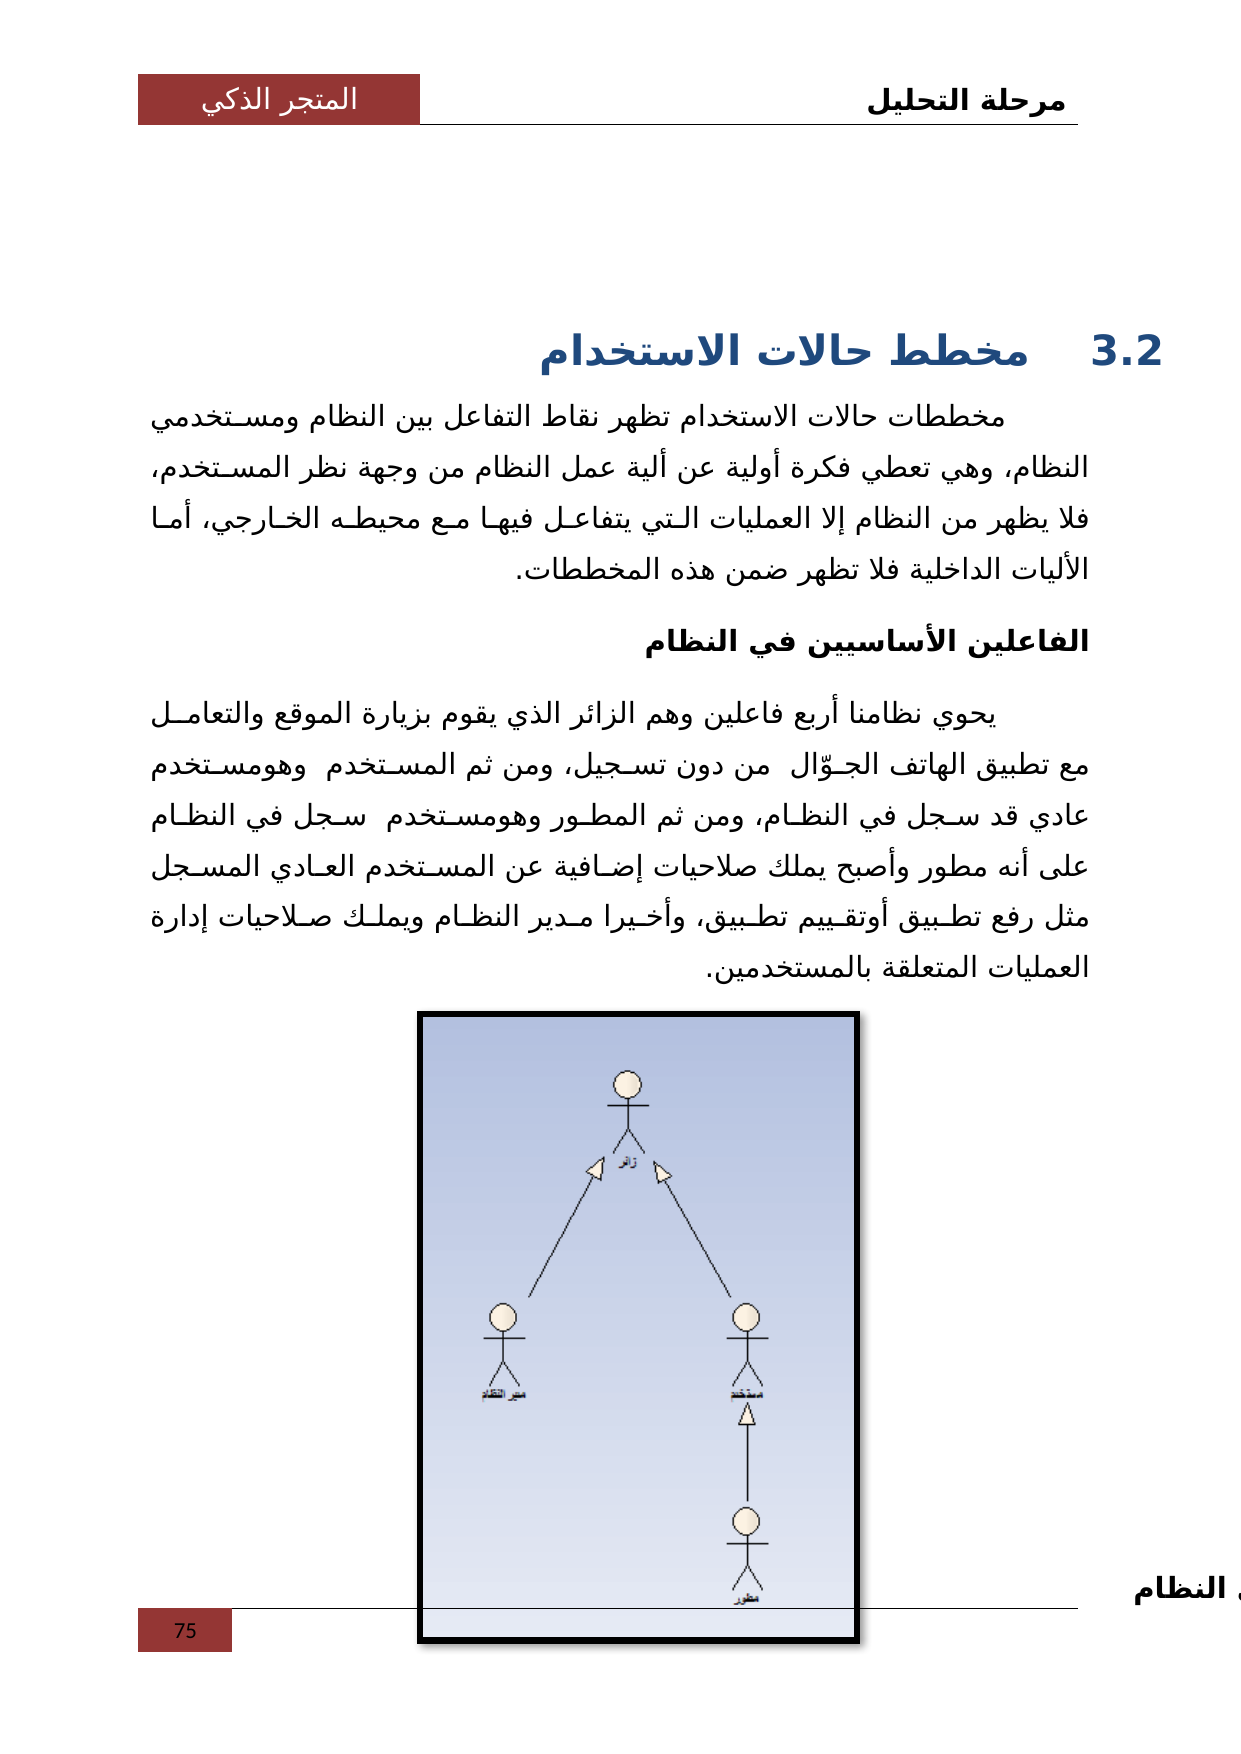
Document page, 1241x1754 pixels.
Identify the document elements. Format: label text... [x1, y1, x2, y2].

text يحوي نظامنا أربع فاعلين وهم الزائر الذي يقوم بزيارة الموقع والتعامل مع تطبيق الهاتف الجوّال من دون تسجيل، ومن ثم المستخدم وهومستخدم عادي قد سجل في النظام، ومن ثم المطور وهومستخدم سجل في النظام على أنه مطور وأصبح يملك صلاحيات إضافية عن المستخدم العادي المسجل مثل رفع تطبيق أوتقييم تطبيق، وأخيرا مدير النظام ويملك صلاحيات إدارة العمليات المتعلقة بالمستخدمين. [150, 696, 1090, 985]
text الفاعلين الأساسيين في النظام [150, 624, 1090, 658]
subtitle مخطط حالات الاستخدام [150, 327, 1090, 375]
picture [423, 1609, 854, 1637]
picture [423, 1017, 854, 1608]
text مخططات حالات الاستخدام تظهر نقاط التفاعل بين النظام ومستخدمي النظام، وهي تعطي فكرة أولية عن ألية عمل النظام من وجهة نظر المستخدم، فلا يظهر من النظام إلا العمليات التي يتفاعل فيها مع محيطه الخارجي، أما الأليات الداخلية فلا تظهر ضمن هذه المخططات. [150, 400, 1090, 586]
